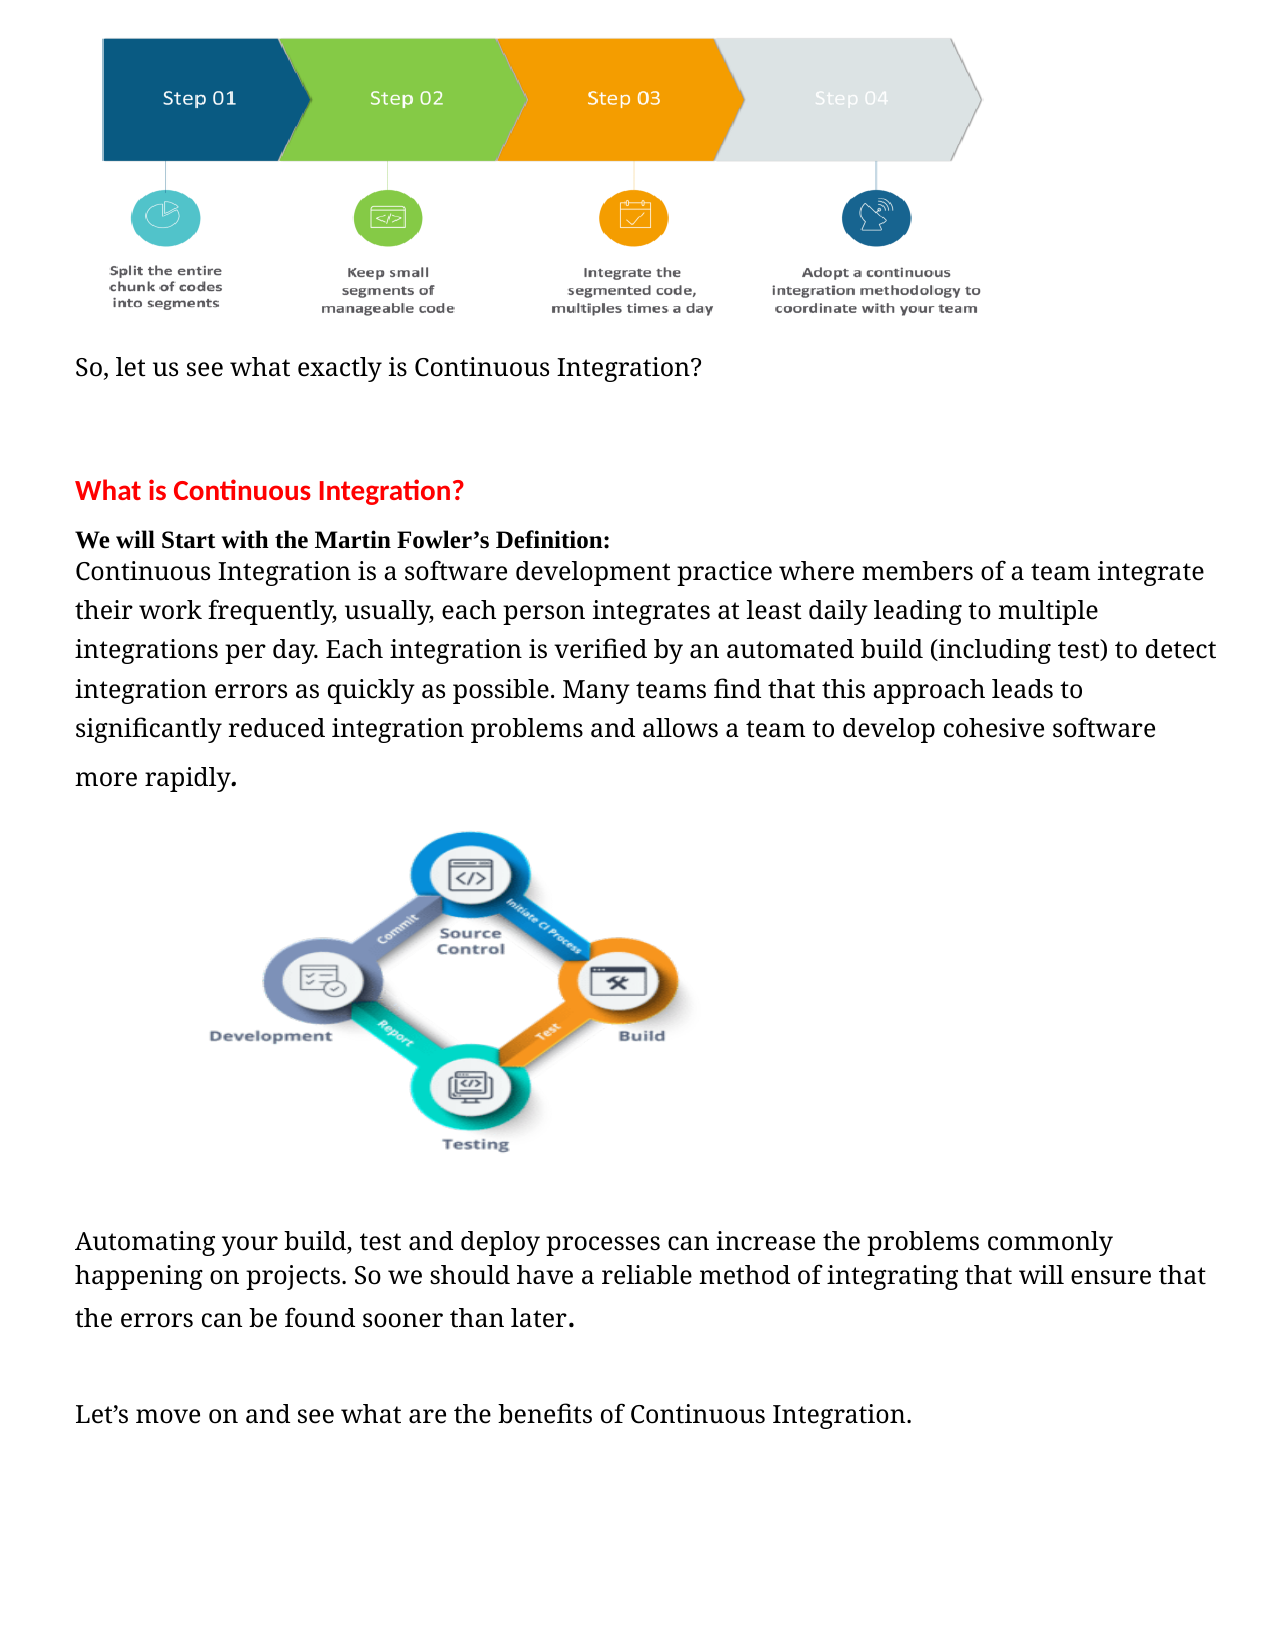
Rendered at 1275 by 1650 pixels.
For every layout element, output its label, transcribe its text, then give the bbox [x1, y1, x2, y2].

text We will Start with the Martin Fowler’s Definition: [75, 525, 1219, 554]
text Let’s move on and see what are the benefits of Continuous Integration. [75, 1397, 1219, 1431]
subtitle What is Continuous Integration? [75, 472, 1219, 507]
text Continuous Integration is a software development practice where members of a team integrate their work frequently, usually, each person integrates at least daily leading to multiple integrations per day. Each integration is verified by an automated build (including test) to detect integration errors as quickly as possible. Many teams find that this approach leads to significantly reduced integration problems and allows a team to develop cohesive software more rapidly. [75, 554, 1219, 797]
text So, let us see what exactly is Continuous Integration? [75, 350, 1219, 384]
text Automating your build, test and deploy processes can increase the problems commonly happening on projects. So we should have a reliable method of integrating that will ensure that the errors can be found sooner than later. [75, 1224, 1219, 1337]
picture [75, 37, 1005, 325]
picture [75, 824, 835, 1161]
